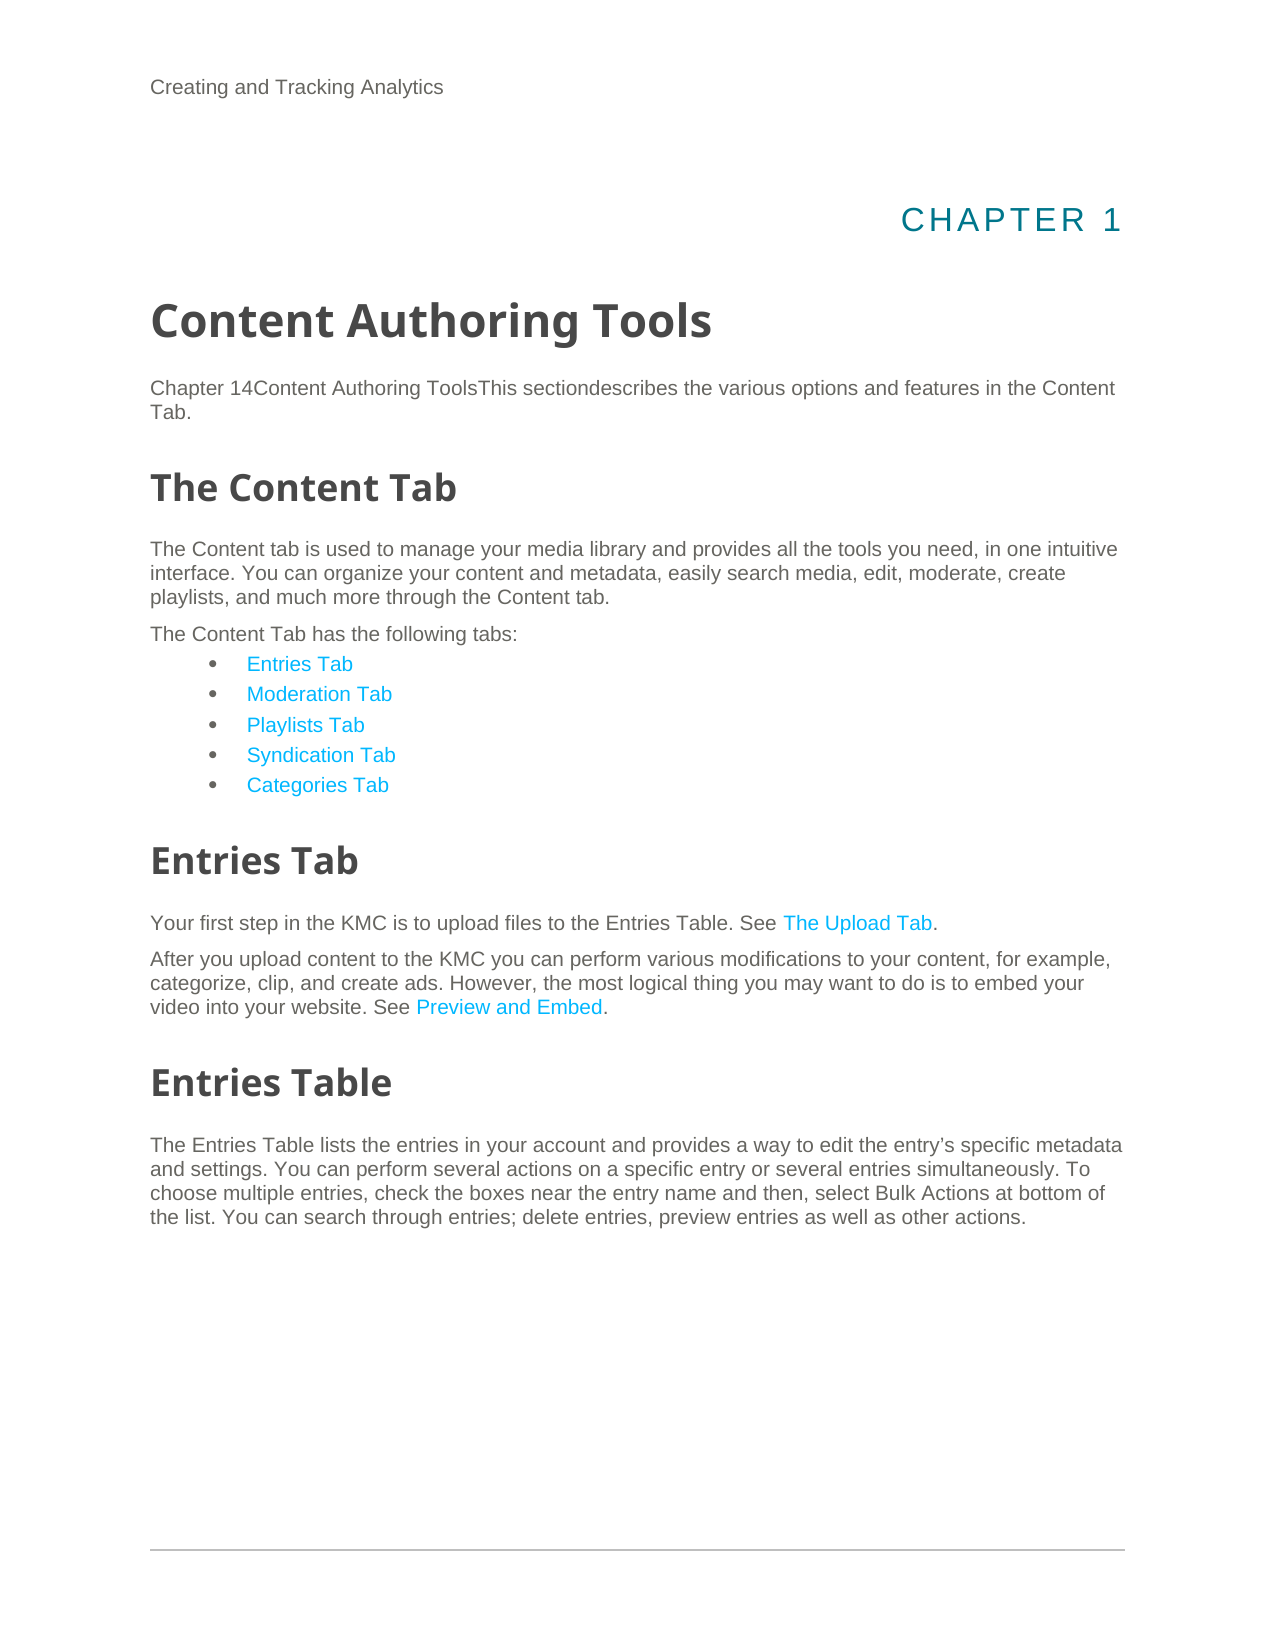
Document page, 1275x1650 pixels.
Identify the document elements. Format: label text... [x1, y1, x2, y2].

list Entries Tab [209, 652, 1125, 676]
text The Entries Table lists the entries in your account and provides a way to edit the entry’s specific metadata and settings. You can perform several actions on a specific entry or several entries simultaneously. To choose multiple entries, check the boxes near the entry name and then, select Bulk Actions at bottom of the list. You can search through entries; delete entries, preview entries as well as other actions. [150, 1133, 1125, 1228]
list Syndication Tab [209, 743, 1125, 767]
subtitle Entries Table [150, 1057, 1125, 1108]
text After you upload content to the KMC you can perform various modifications to your content, for example, categorize, clip, and create ads. However, the most logical thing you may want to do is to embed your video into your website. See Preview and Embed. [150, 947, 1125, 1019]
subtitle The Content Tab [150, 461, 1125, 512]
list Playlists Tab [209, 712, 1125, 737]
list Categories Tab [209, 773, 1125, 797]
subtitle Content Authoring Tools [150, 288, 1125, 351]
text The Content Tab has the following tabs: [150, 622, 1125, 646]
text The Content tab is used to manage your media library and provides all the tools you need, in one intuitive interface. You can organize your content and metadata, easily search media, edit, moderate, create playlists, and much more through the Content tab. [150, 537, 1125, 609]
text Your first step in the KMC is to upload files to the Entries Table. See The Upload Tab. [150, 911, 1125, 935]
list Moderation Tab [209, 682, 1125, 706]
subtitle Entries Tab [150, 835, 1125, 886]
text This sectiondescribes the various options and features in the Content Tab. [150, 376, 1125, 424]
